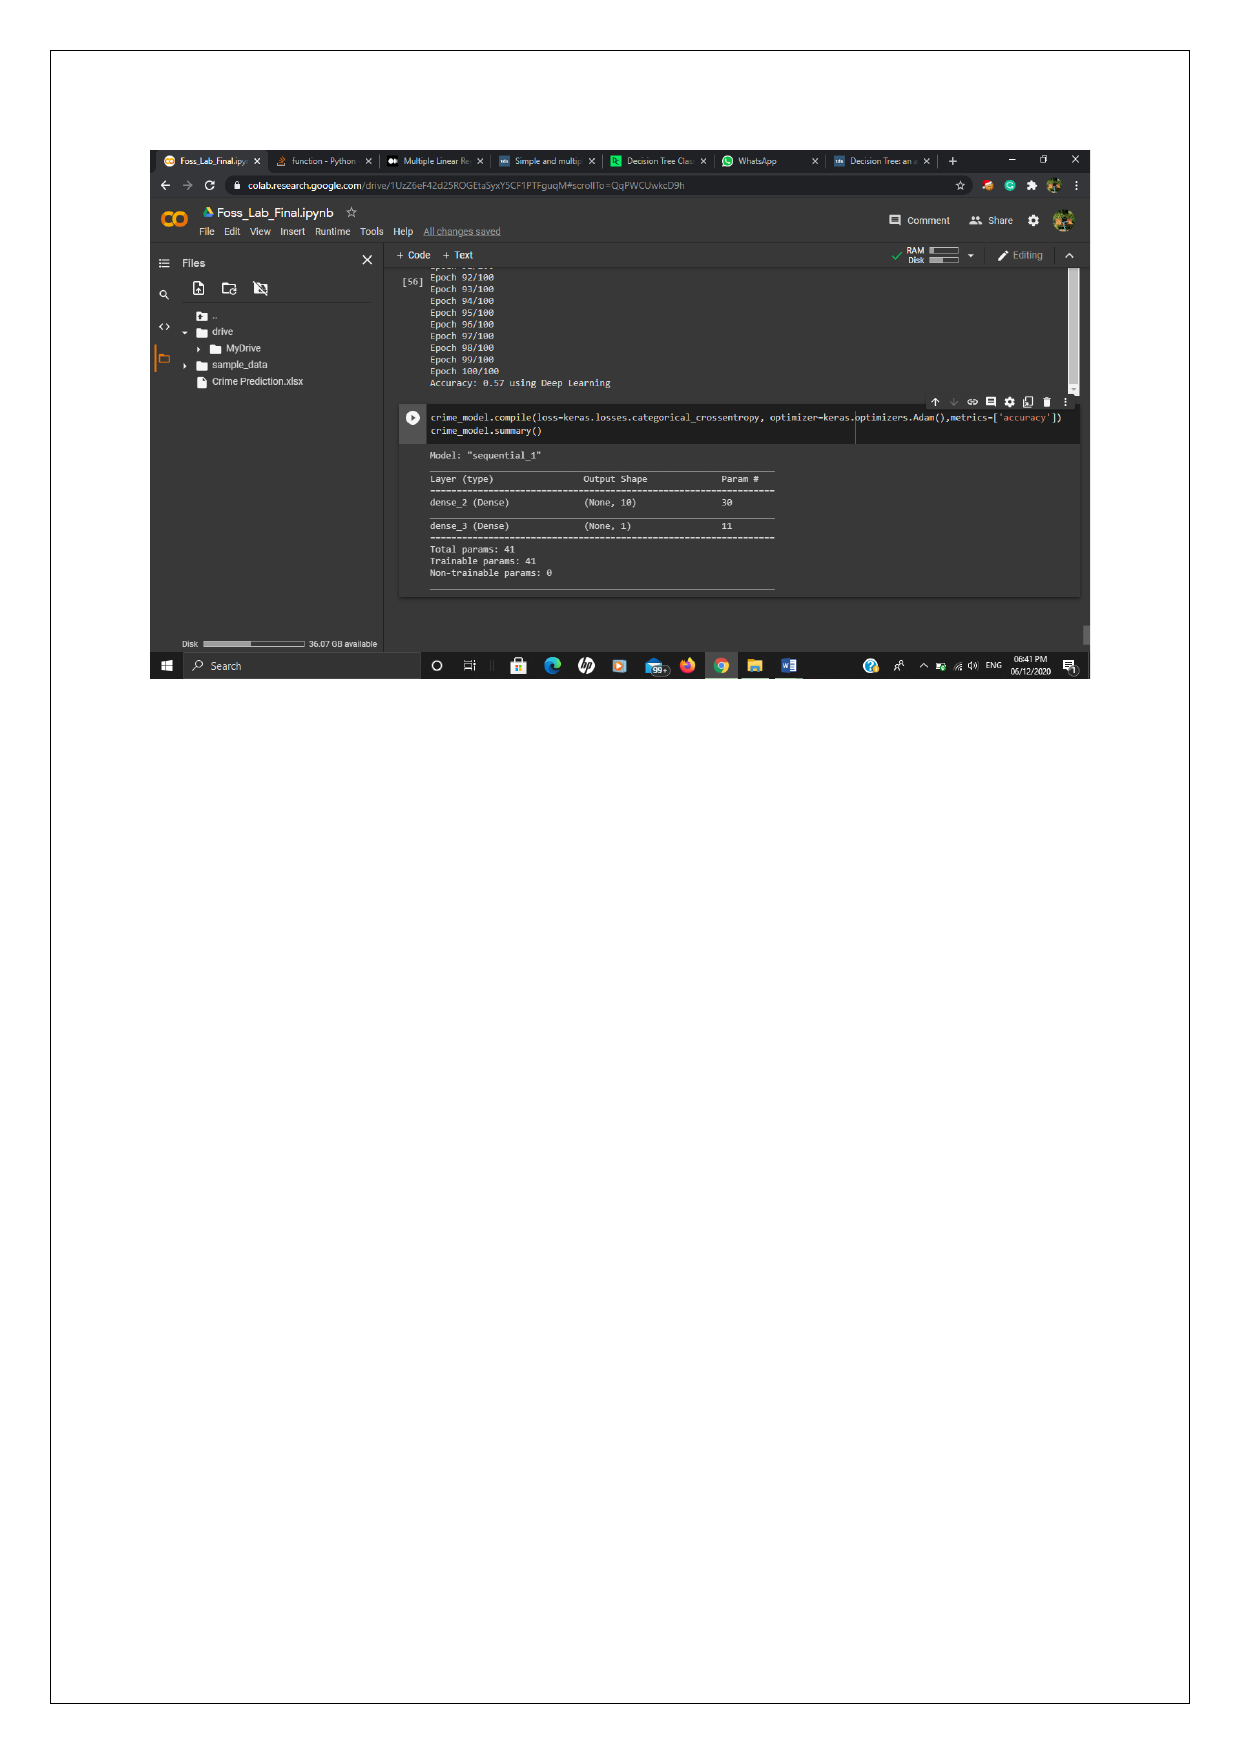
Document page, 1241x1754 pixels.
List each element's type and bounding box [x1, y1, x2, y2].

picture [150, 150, 1091, 679]
